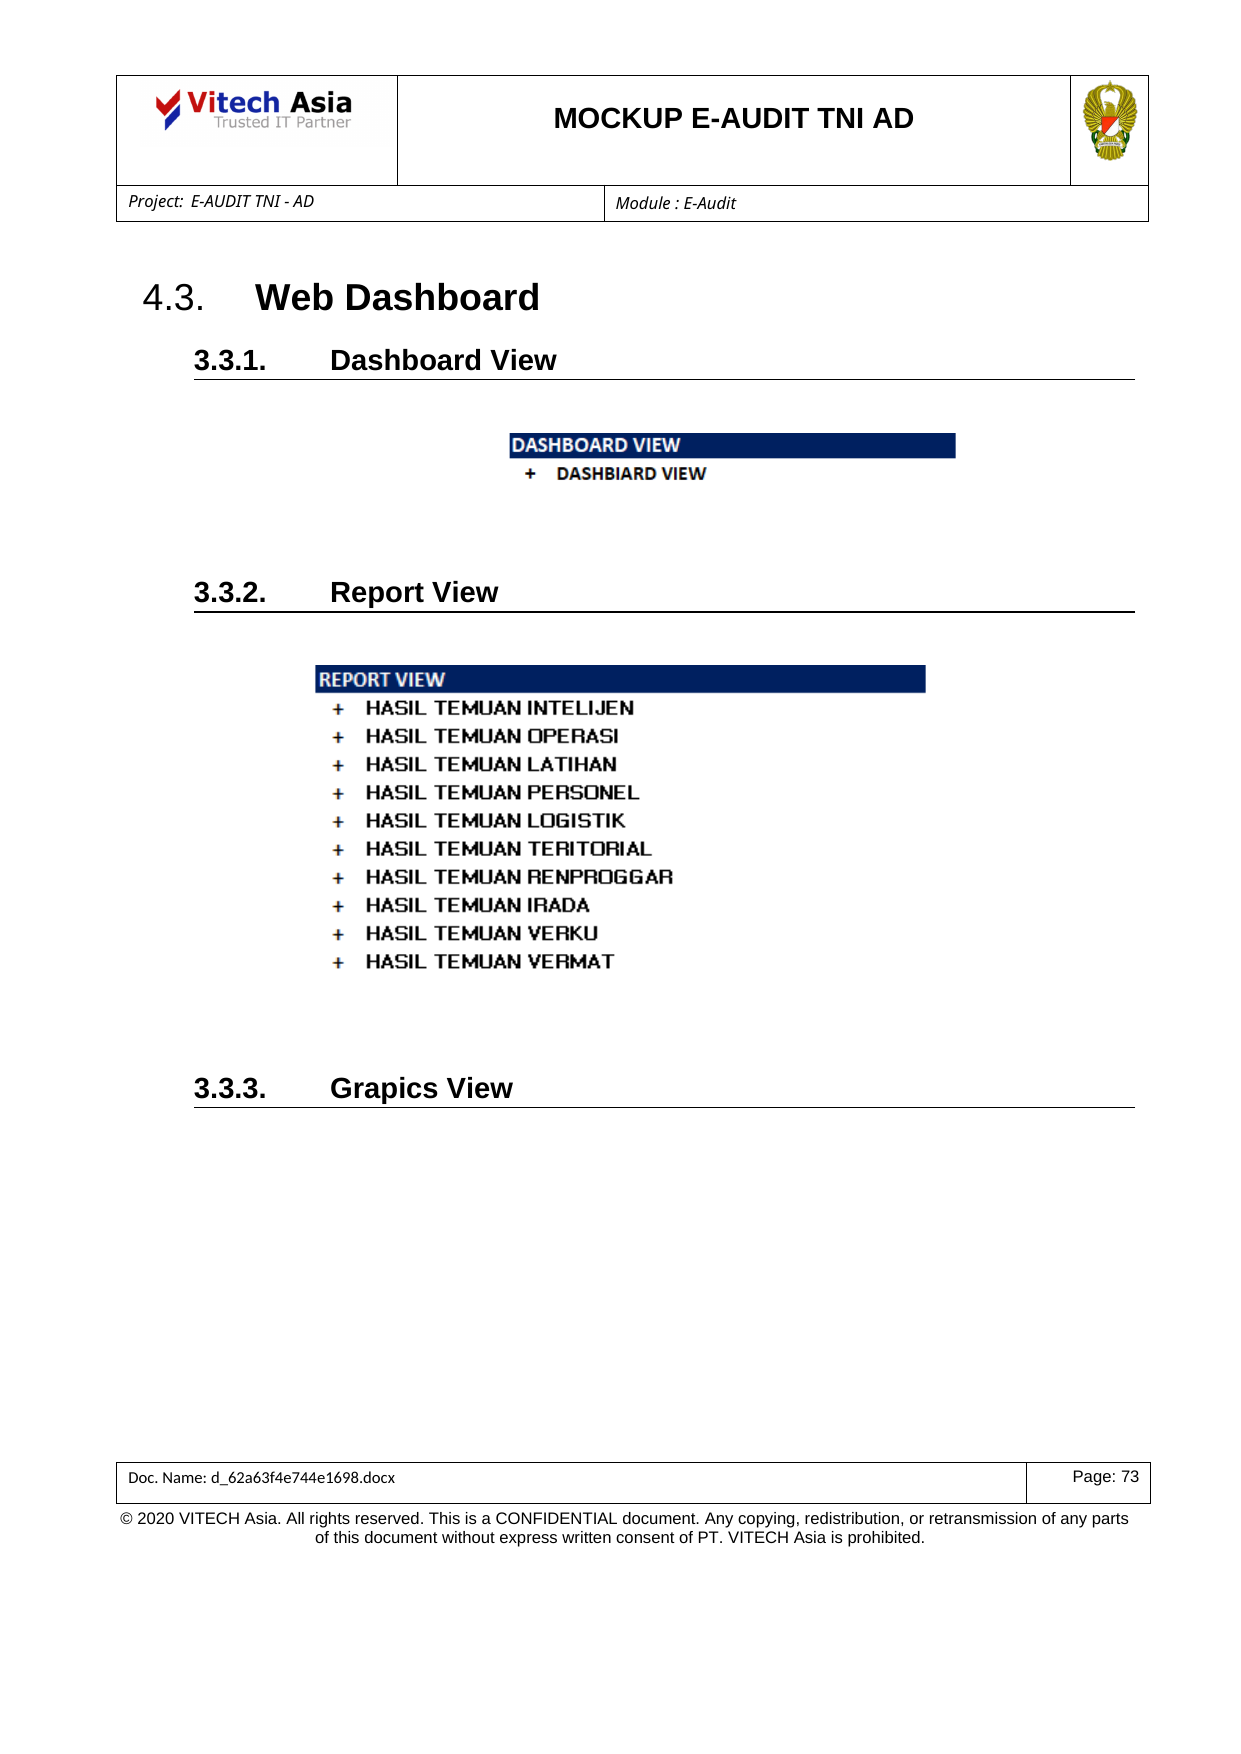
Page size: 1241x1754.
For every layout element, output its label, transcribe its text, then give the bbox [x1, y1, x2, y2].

picture [1075, 77, 1144, 164]
text Web Dashboard [142, 275, 1135, 318]
text Report View [194, 575, 1135, 611]
text Grapics View [194, 1071, 1135, 1107]
picture [509, 433, 956, 494]
picture [314, 665, 926, 989]
picture [139, 76, 395, 147]
text Dashboard View [194, 343, 1135, 379]
